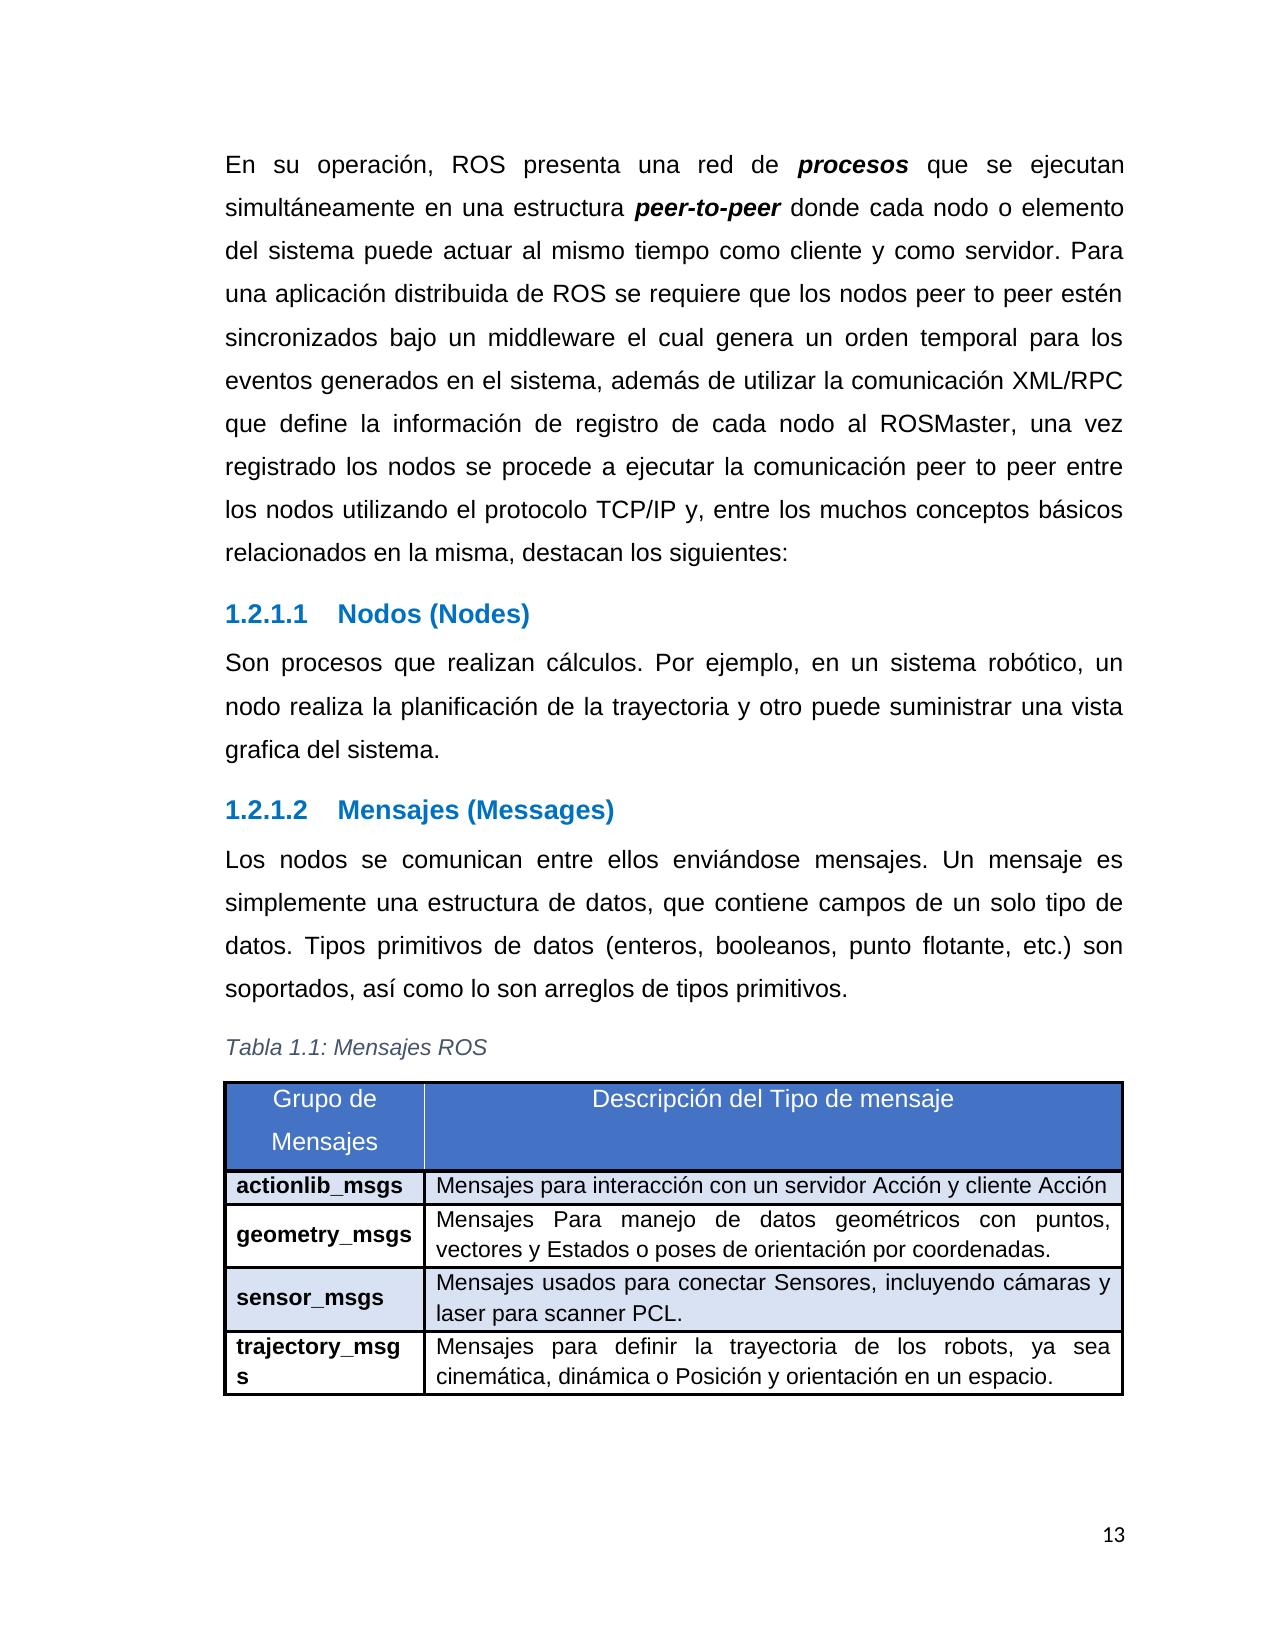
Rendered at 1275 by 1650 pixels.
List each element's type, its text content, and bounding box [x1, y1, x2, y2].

table_cell Mensajes Para manejo de datos geométricos con puntos, vectores y Estados o poses de orientación por coordenadas. [426, 1206, 1121, 1266]
table_cell Mensajes para definir la trayectoria de los robots, ya sea cinemática, dinámica o Posición y orientación en un espacio. [426, 1333, 1121, 1393]
table_cell actionlib_msgs [227, 1173, 423, 1203]
table_header Descripción del Tipo de mensaje [425, 1084, 1121, 1169]
text Tabla 1.1: Mensajes ROS [225, 1034, 1125, 1060]
table_cell sensor_msgs [227, 1269, 423, 1330]
table_cell trajectory_msgs [227, 1333, 423, 1393]
text Los nodos se comunican entre ellos enviándose mensajes. Un mensaje es simplemente una estructura de datos, que contiene campos de un solo tipo de datos. Tipos primitivos de datos (enteros, booleanos, punto flotante, etc.) son soportados, así como lo son arreglos de tipos primitivos. [225, 845, 1125, 1003]
table_cell Mensajes para interacción con un servidor Acción y cliente Acción [426, 1173, 1121, 1203]
list Nodos (Nodes) [225, 598, 1125, 629]
table_header Grupo de Mensajes [227, 1084, 424, 1169]
text Son procesos que realizan cálculos. Por ejemplo, en un sistema robótico, un nodo realiza la planificación de la trayectoria y otro puede suministrar una vista grafica del sistema. [225, 648, 1125, 763]
text En su operación, ROS presenta una red de procesos que se ejecutan simultáneamente en una estructura peer-to-peer donde cada nodo o elemento del sistema puede actuar al mismo tiempo como cliente y como servidor. Para una aplicación distribuida de ROS se requiere que los nodos peer to peer estén sincronizados bajo un middleware el cual genera un orden temporal para los eventos generados en el sistema, además de utilizar la comunicación XML/RPC que define la información de registro de cada nodo al ROSMaster, una vez registrado los nodos se procede a ejecutar la comunicación peer to peer entre los nodos utilizando el protocolo TCP/IP y, entre los muchos conceptos básicos relacionados en la misma, destacan los siguientes: [225, 150, 1125, 567]
list Mensajes (Messages) [225, 794, 1125, 826]
table_cell geometry_msgs [227, 1206, 423, 1266]
table_cell Mensajes usados para conectar Sensores, incluyendo cámaras y laser para scanner PCL. [426, 1269, 1121, 1330]
